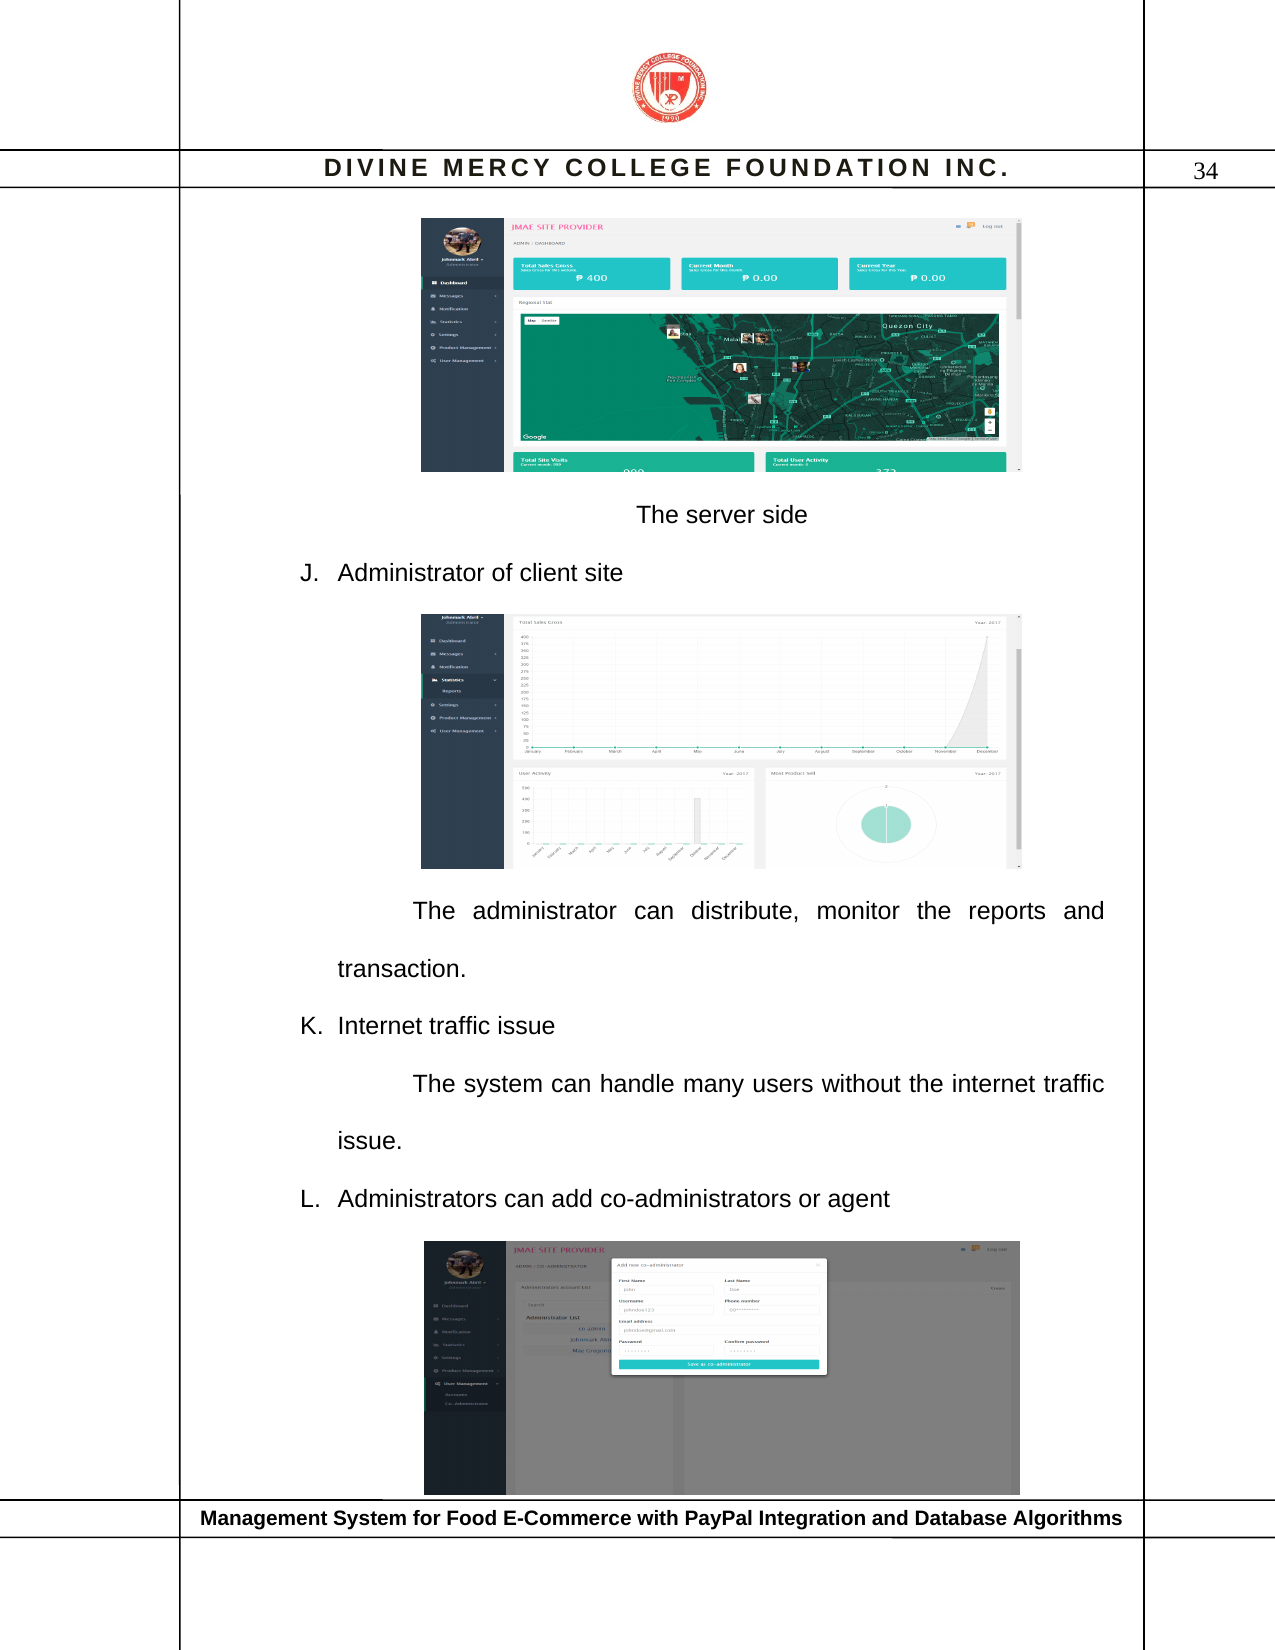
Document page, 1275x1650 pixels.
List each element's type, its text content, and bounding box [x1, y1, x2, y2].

picture [421, 614, 1022, 869]
picture [632, 52, 709, 123]
picture [421, 218, 1022, 472]
list The administrator can distribute, monitor the reports and transaction. [337, 896, 1106, 982]
picture [424, 1241, 1020, 1495]
list Administrator of client site [300, 557, 1106, 586]
list Internet traffic issue [300, 1011, 1106, 1040]
list The server side [337, 500, 1106, 529]
list The system can handle many users without the internet traffic issue. [337, 1069, 1106, 1155]
list Administrators can add co-administrators or agent [300, 1184, 1106, 1212]
